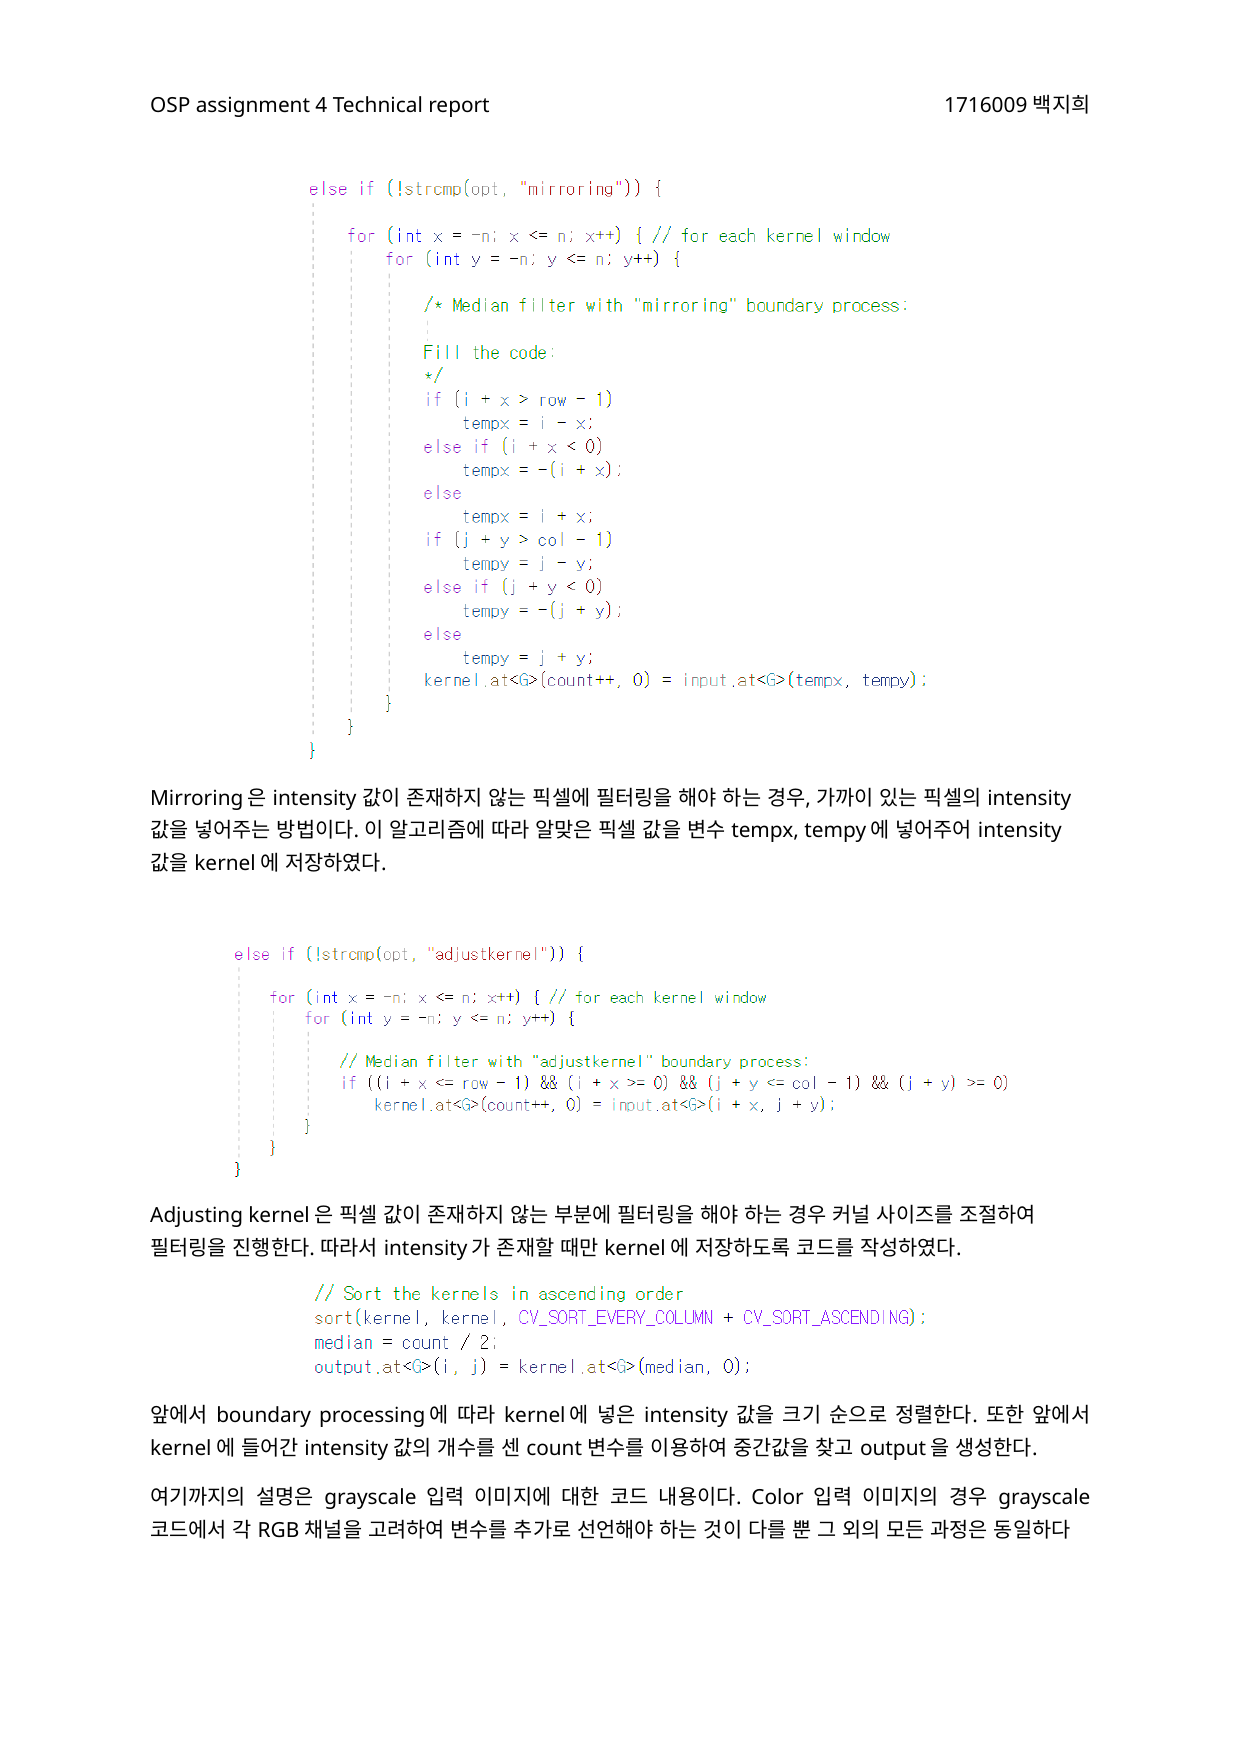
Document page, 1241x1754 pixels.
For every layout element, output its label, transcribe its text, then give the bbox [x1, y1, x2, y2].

text Mirroring은 intensity 값이 존재하지 않는 픽셀에 필터링을 해야 하는 경우, 가까이 있는 픽셀의 intensity 값을 넣어주는 방법이다. 이 알고리즘에 따라 알맞은 픽셀 값을 변수 tempx, tempy에 넣어주어 intensity 값을 kernel에 저장하였다. [150, 781, 1090, 876]
picture [306, 1280, 934, 1380]
text 여기까지의 설명은 grayscale 입력 이미지에 대한 코드 내용이다. Color 입력 이미지의 경우 grayscale 코드에서 각 RGB 채널을 고려하여 변수를 추가로 선언해야 하는 것이 다를 뿐 그 외의 모든 과정은 동일하다 [150, 1481, 1090, 1543]
text Adjusting kernel은 픽셀 값이 존재하지 않는 부분에 필터링을 해야 하는 경우 커널 사이즈를 조절하여 필터링을 진행한다. 따라서 intensity가 존재할 때만 kernel에 저장하도록 코드를 작성하였다. [150, 1198, 1090, 1262]
picture [230, 942, 1011, 1180]
text 앞에서 boundary processing에 따라 kernel에 넣은 intensity 값을 크기 순으로 정렬한다. 또한 앞에서 kernel에 들어간 intensity 값의 개수를 센 count 변수를 이용하여 중간값을 찾고 output을 생성한다. [150, 1398, 1090, 1461]
picture [302, 177, 938, 762]
